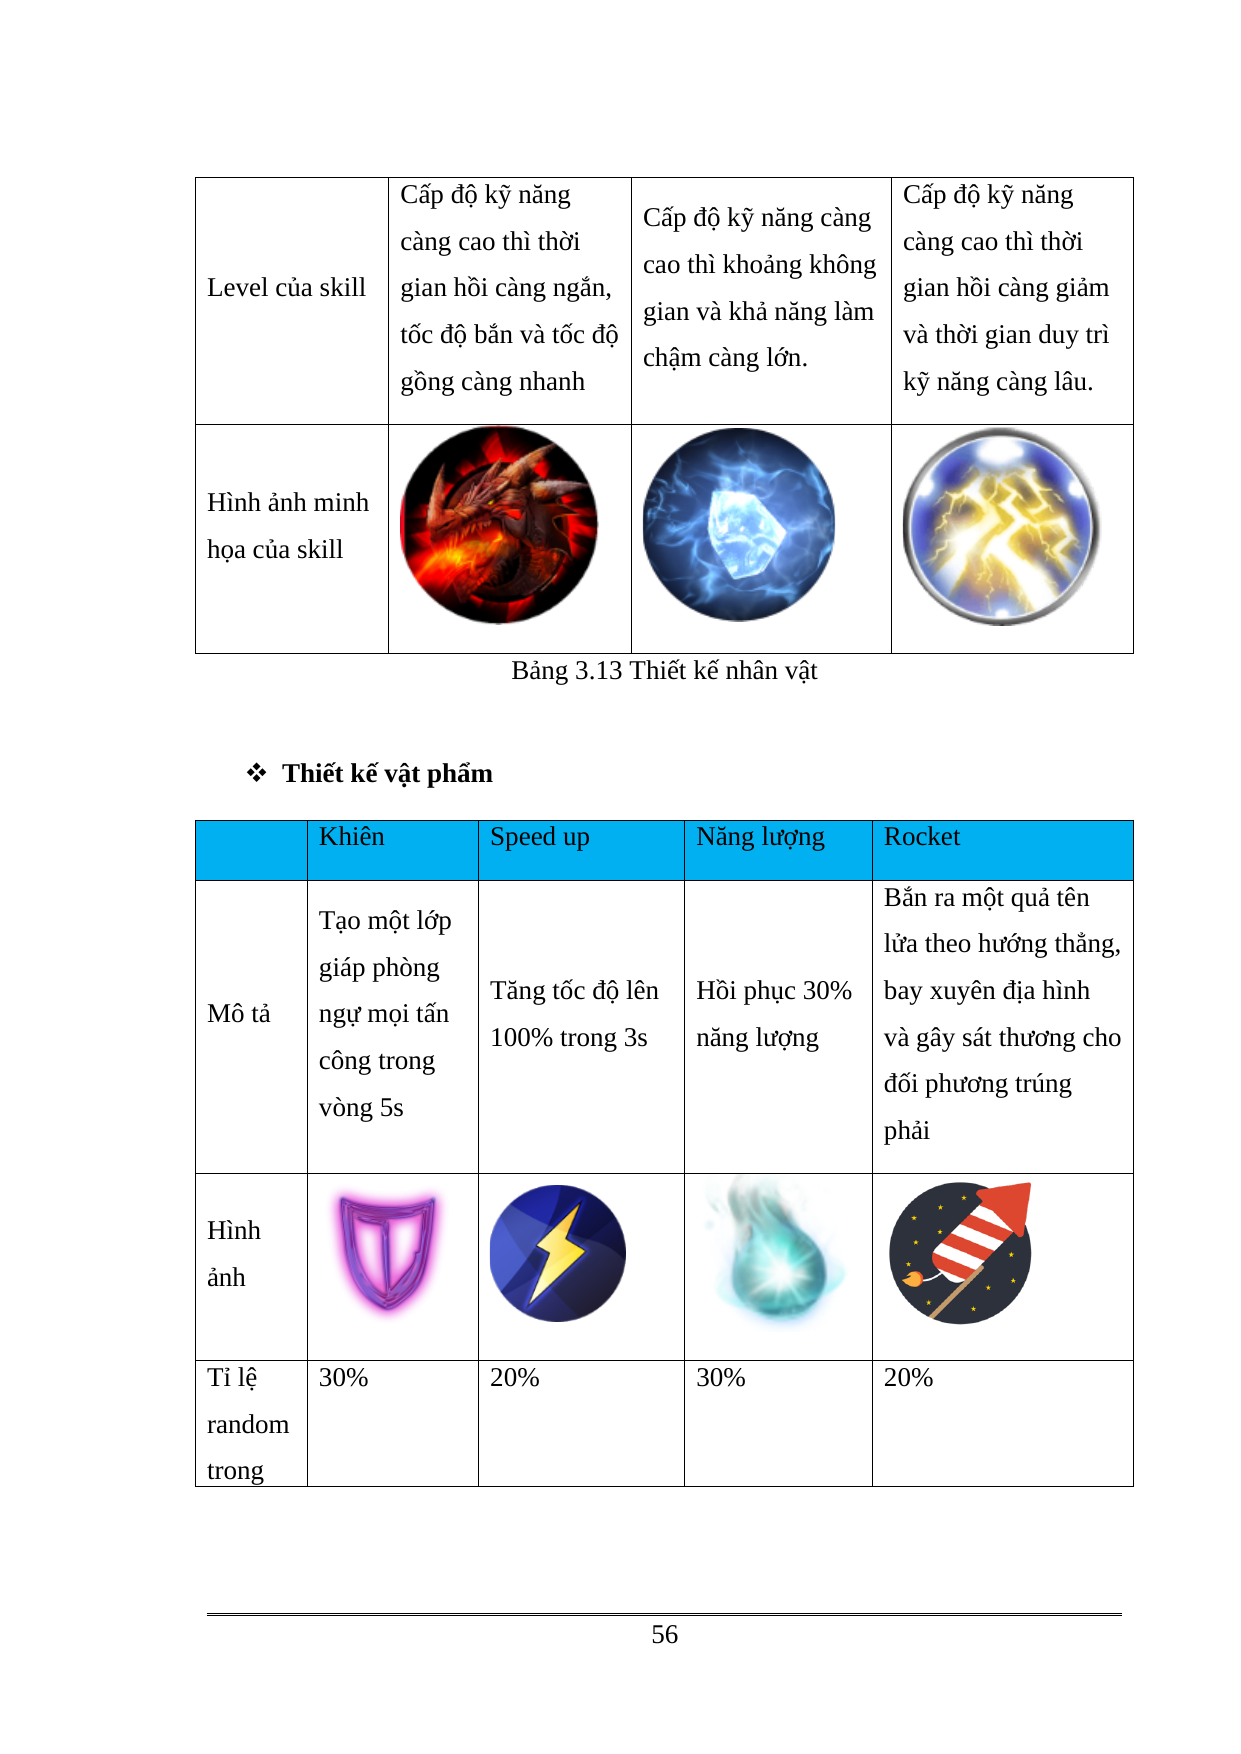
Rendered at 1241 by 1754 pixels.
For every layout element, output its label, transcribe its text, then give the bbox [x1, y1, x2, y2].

table_cell 30% [308, 1361, 478, 1486]
table_cell 30% [685, 1361, 872, 1486]
table_cell 20% [873, 1361, 1133, 1486]
table_cell Tạo một lớp giáp phòng ngự mọi tấn công trong vòng 5s [308, 881, 478, 1173]
table_cell [892, 425, 1133, 653]
table_cell 20% [479, 1361, 684, 1486]
table_header Rocket [873, 821, 1133, 880]
table_header Speed up [479, 821, 684, 880]
table_cell [389, 425, 631, 653]
picture [902, 425, 1103, 626]
picture [642, 428, 836, 622]
table_cell [685, 1174, 872, 1360]
picture [883, 1176, 1037, 1330]
picture [318, 1183, 458, 1323]
table_header Năng lượng [685, 821, 872, 880]
table_cell Hình ảnh minh họa của skill [196, 425, 388, 653]
table_cell [873, 1174, 1133, 1360]
table_cell Hình ảnh [196, 1174, 307, 1360]
table_cell Bắn ra một quả tên lửa theo hướng thẳng, bay xuyên địa hình và gây sát thương cho đối phương trúng phải [873, 881, 1133, 1173]
table_cell Cấp độ kỹ năng càng cao thì khoảng không gian và khả năng làm chậm càng lớn. [632, 178, 891, 424]
table_cell Cấp độ kỹ năng càng cao thì thời gian hồi càng ngắn, tốc độ bắn và tốc độ gồng càng nhanh [389, 178, 631, 424]
table_header Khiên [308, 821, 478, 880]
list Thiết kế vật phẩm [244, 757, 1122, 788]
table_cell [196, 1361, 307, 1486]
table_cell [308, 1174, 478, 1360]
table_cell Tăng tốc độ lên 100% trong 3s [479, 881, 684, 1173]
table_header [196, 821, 307, 880]
table_cell Hồi phục 30% năng lượng [685, 881, 872, 1173]
table_cell Level của skill [196, 178, 388, 424]
table_cell [479, 1174, 684, 1360]
picture [489, 1185, 626, 1322]
table_cell Cấp độ kỹ năng càng cao thì thời gian hồi càng giảm và thời gian duy trì kỹ năng càng lâu. [892, 178, 1133, 424]
picture [696, 1174, 854, 1332]
table_cell [632, 425, 891, 653]
picture [400, 425, 599, 625]
table_cell Mô tả [196, 881, 307, 1173]
